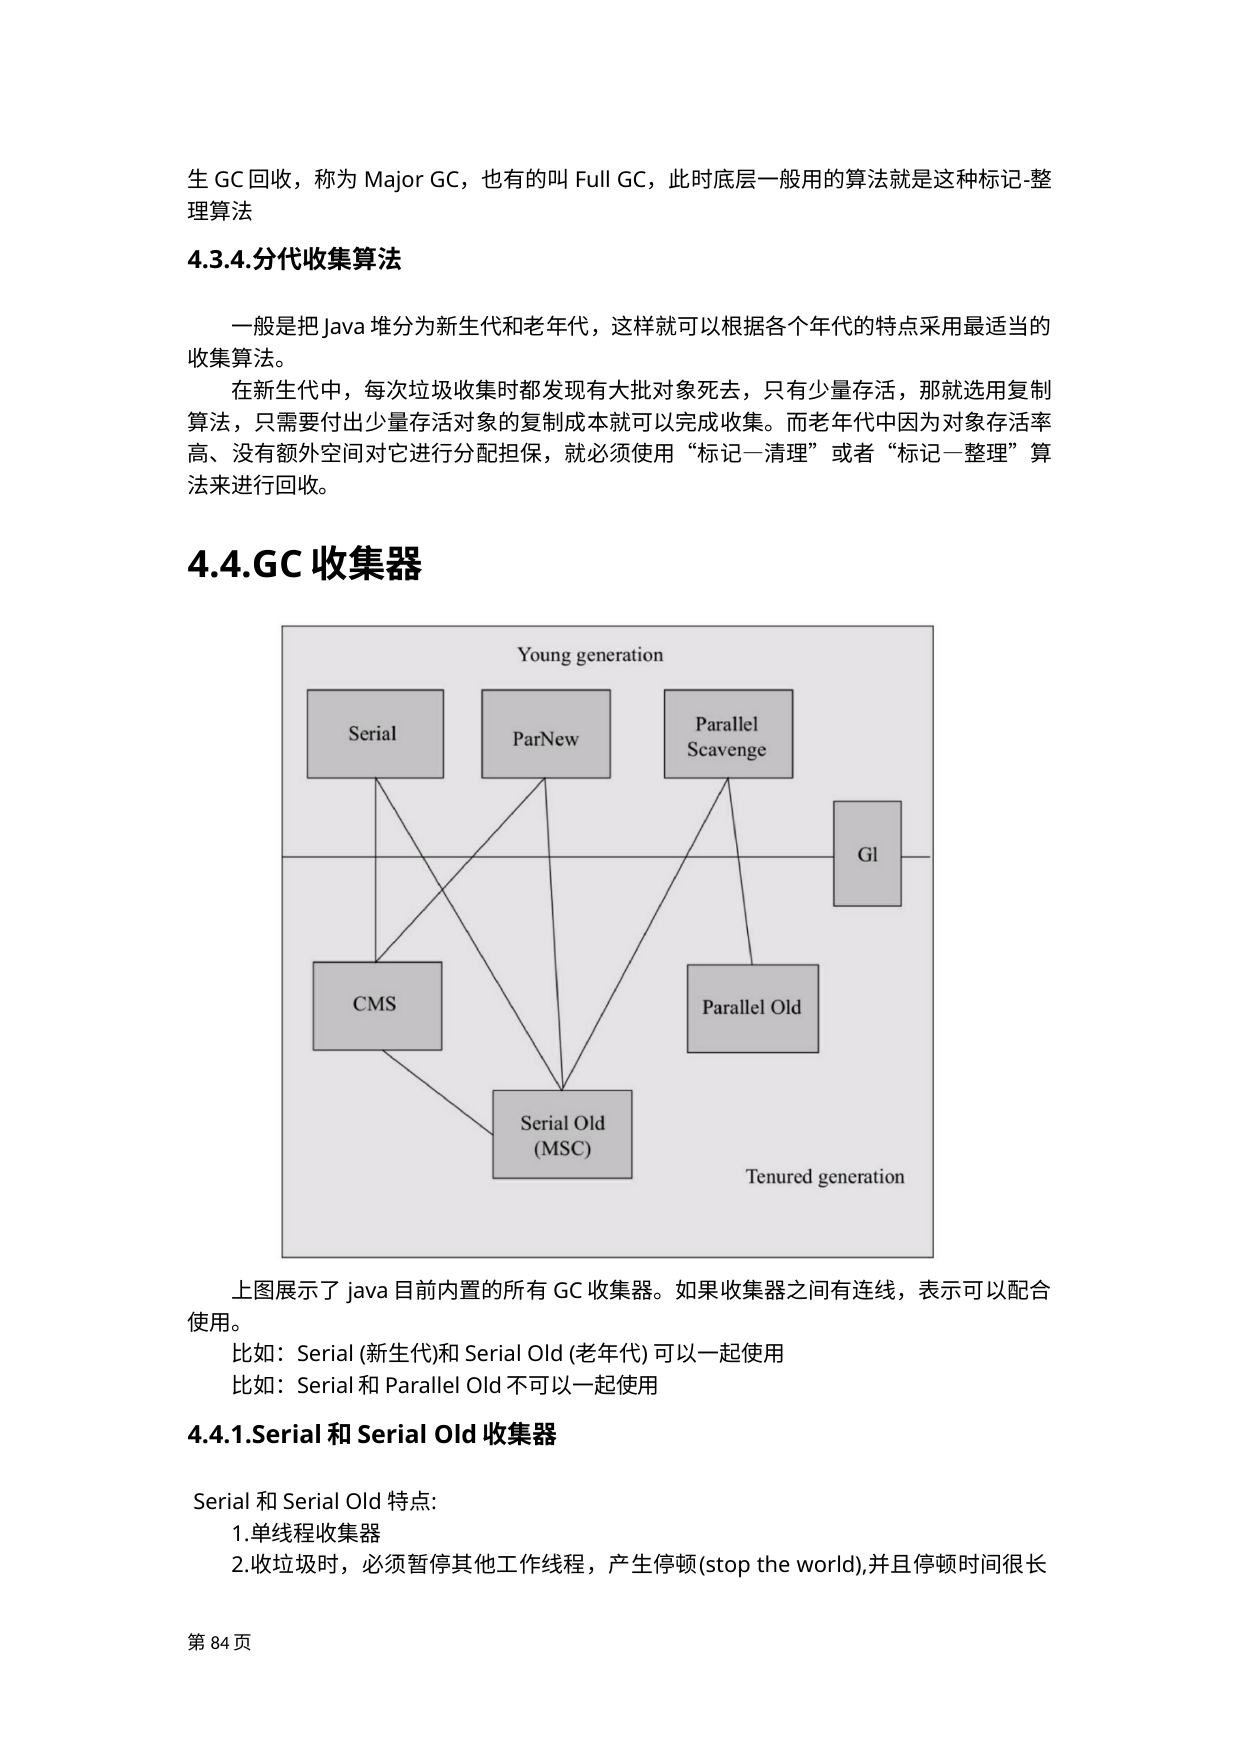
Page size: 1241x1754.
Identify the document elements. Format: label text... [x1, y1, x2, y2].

text 1.单线程收集器 [187, 1516, 1053, 1547]
subtitle 4.4.1.Serial和Serial Old收集器 [187, 1400, 1053, 1465]
picture [275, 622, 942, 1261]
text 一般是把Java堆分为新生代和老年代，这样就可以根据各个年代的特点采用最适当的收集算法。 [187, 309, 1053, 373]
subtitle 4.3.4.分代收集算法 [187, 225, 1053, 290]
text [187, 162, 1053, 225]
text Serial 和 Serial Old 特点: [187, 1484, 1053, 1516]
text 比如：Serial (新生代)和Serial Old (老年代) 可以一起使用 [187, 1336, 1053, 1368]
subtitle 4.4.GC收集器 [187, 529, 1053, 594]
text 上图展示了 java目前内置的所有GC收集器。如果收集器之间有连线，表示可以配合使用。 [187, 1273, 1053, 1336]
text 比如：Serial和Parallel Old不可以一起使用 [187, 1368, 1053, 1400]
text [187, 1547, 1053, 1579]
text 在新生代中，每次垃圾收集时都发现有大批对象死去，只有少量存活，那就选用复制算法，只需要付出少量存活对象的复制成本就可以完成收集。而老年代中因为对象存活率高、没有额外空间对它进行分配担保，就必须使用“标记—清理”或者“标记—整理”算法来进行回收。 [187, 373, 1053, 499]
